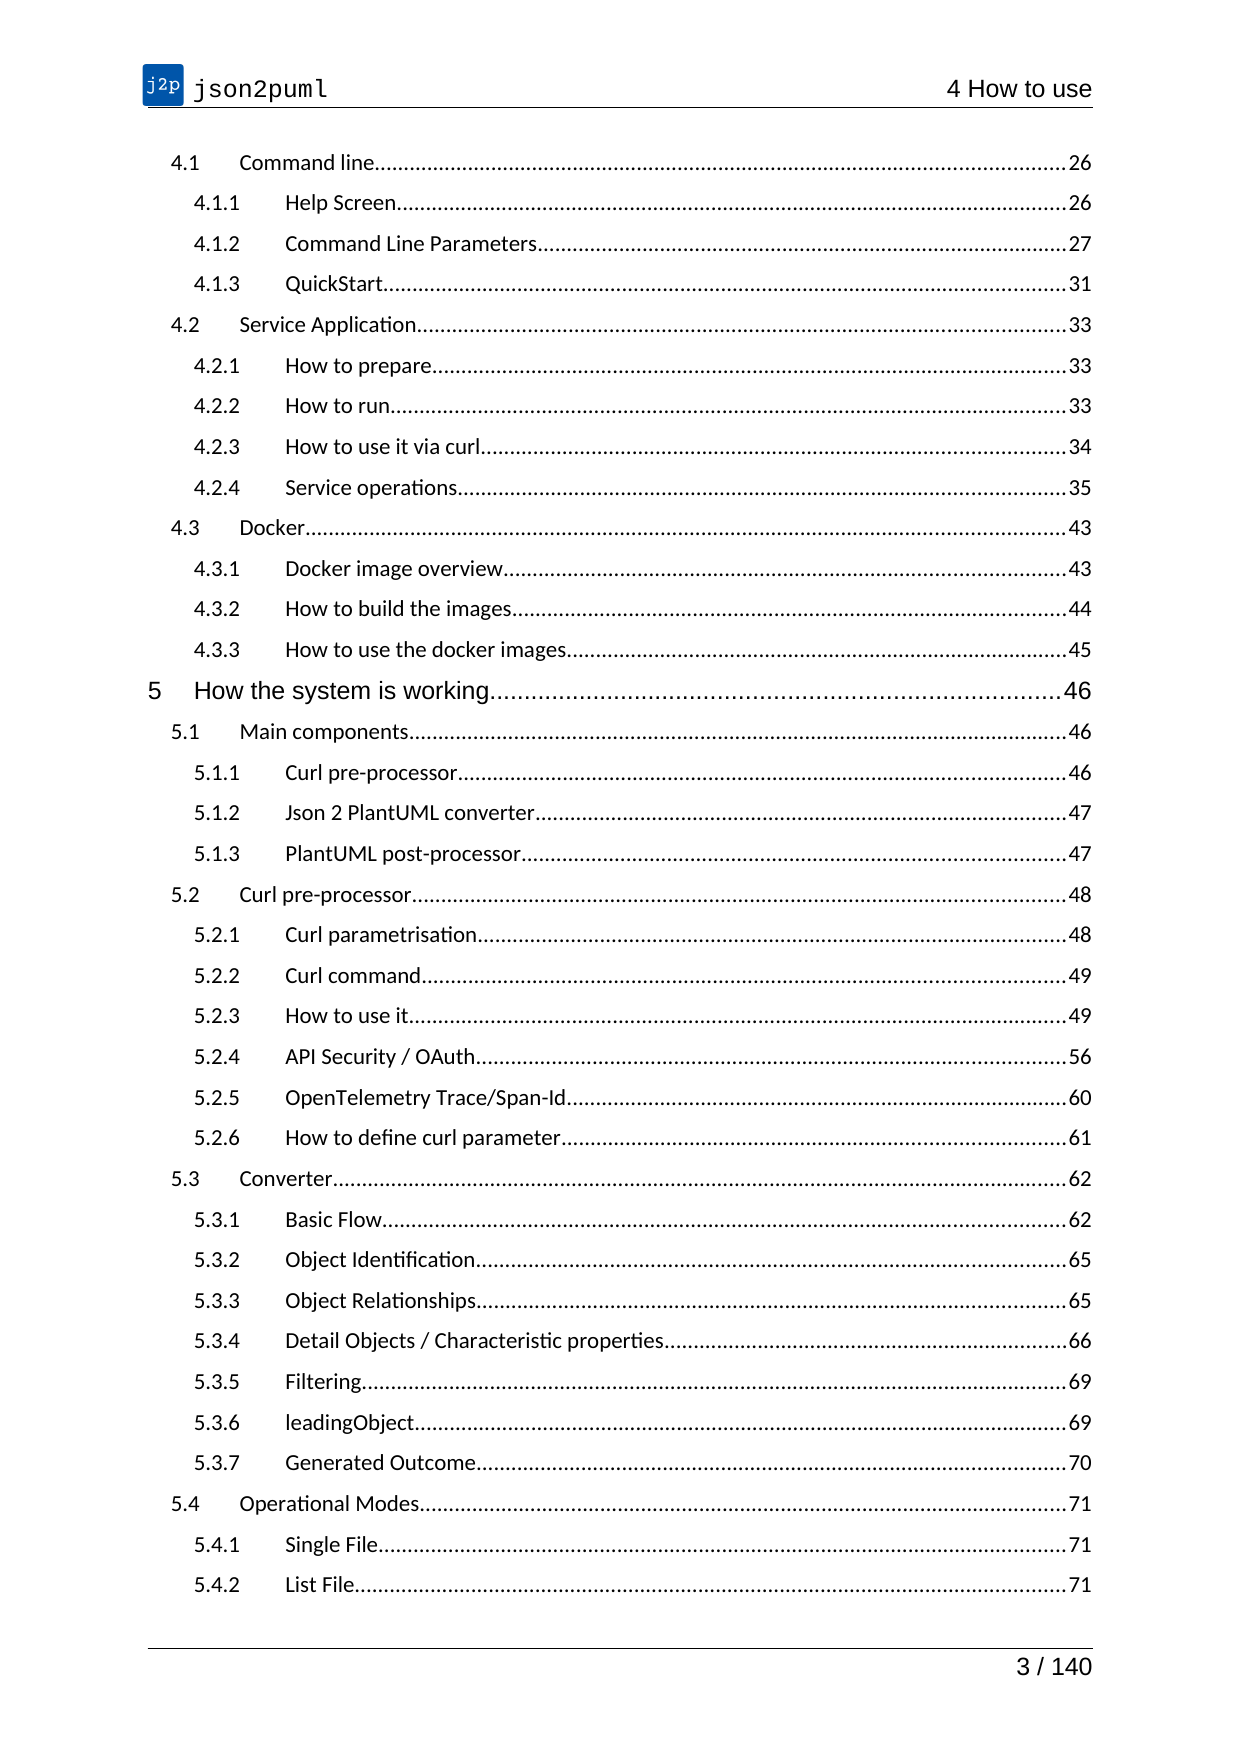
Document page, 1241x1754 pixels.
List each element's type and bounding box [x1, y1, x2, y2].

picture [142, 64, 184, 106]
